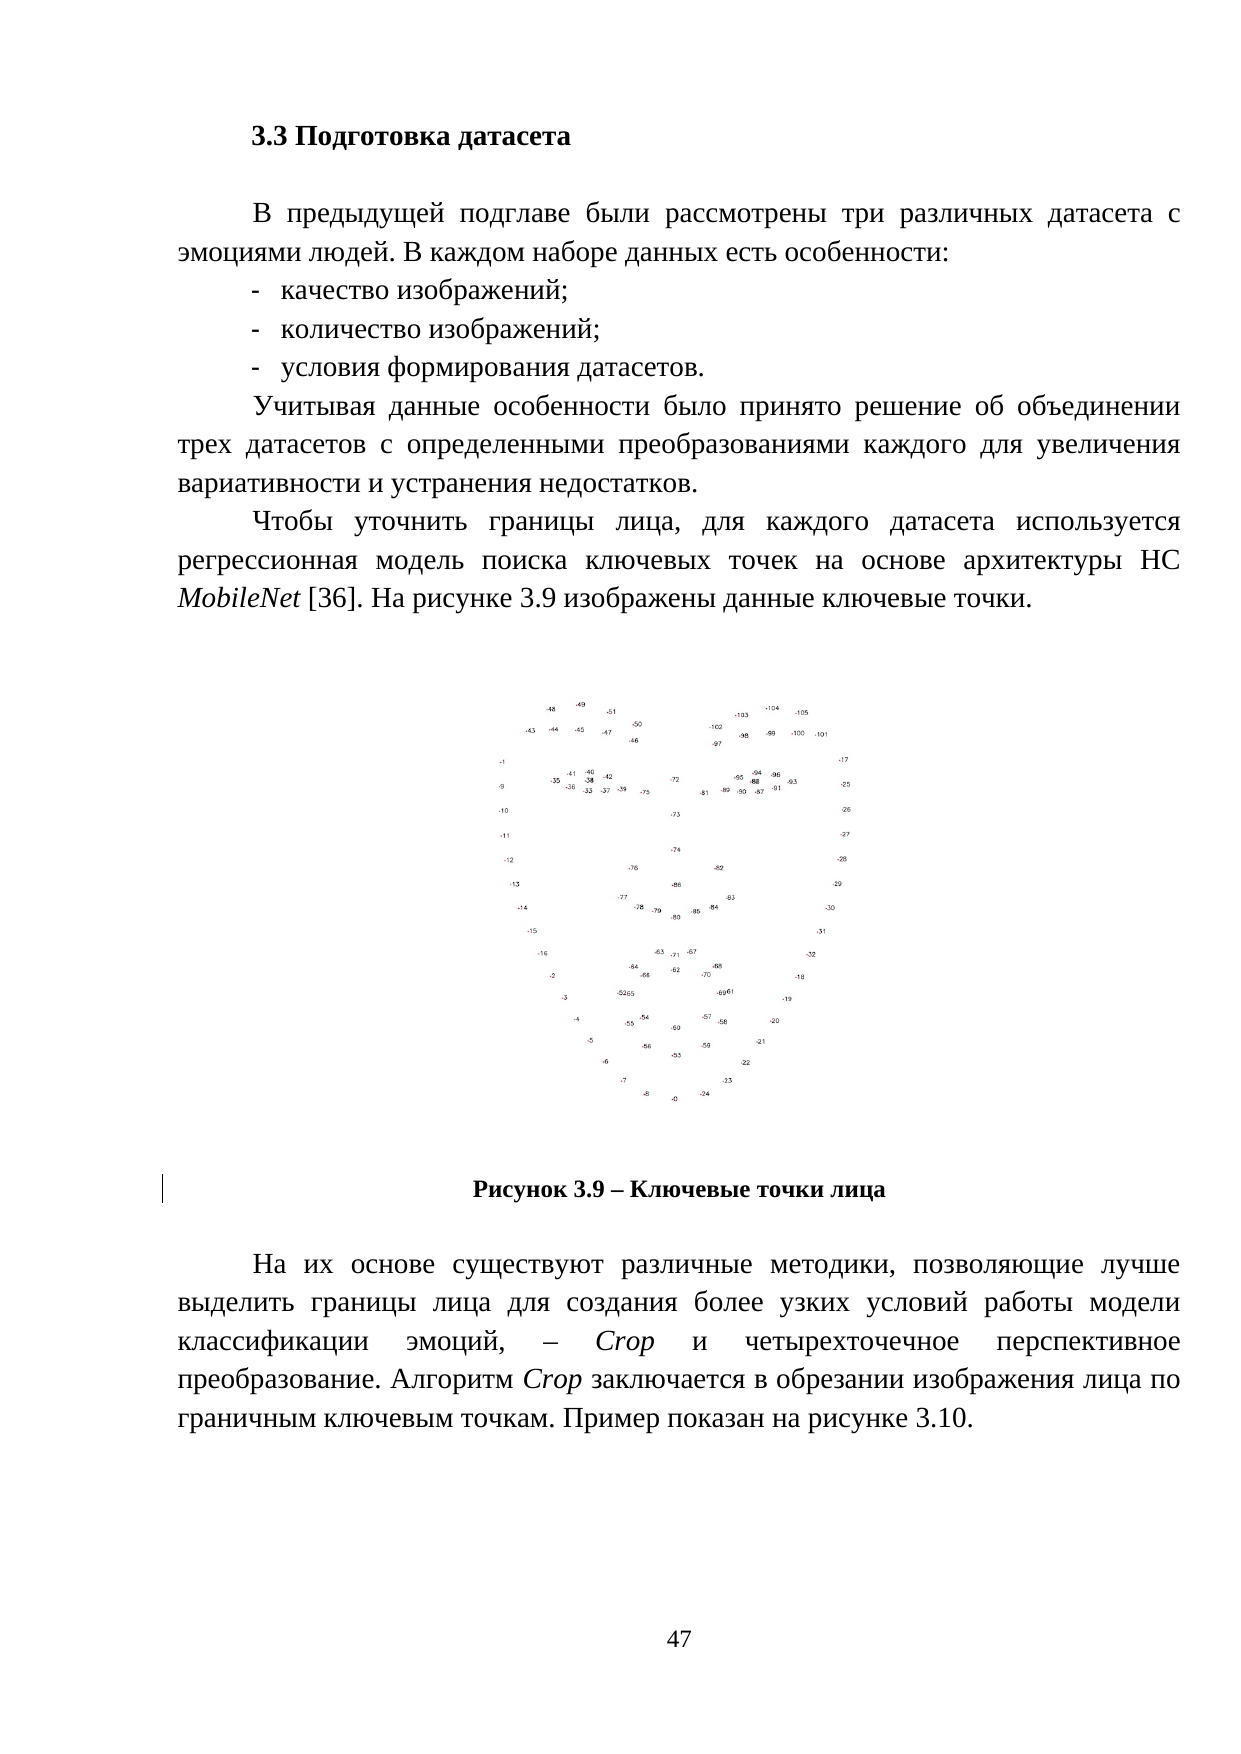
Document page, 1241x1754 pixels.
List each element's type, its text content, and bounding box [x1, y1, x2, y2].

text 3.3 Подготовка датасета [177, 118, 1181, 152]
text В предыдущей подглаве были рассмотрены три различных датасета с эмоциями людей. В каждом наборе данных есть особенности: [177, 195, 1181, 267]
text Учитывая данные особенности было принято решение об объединении трех датасетов с определенными преобразованиями каждого для увеличения вариативности и устранения недостатков. [177, 388, 1181, 498]
list количество изображений; [177, 311, 1181, 344]
list условия формирования датасетов. [177, 349, 1181, 383]
picture [468, 657, 890, 1132]
text На их основе существуют различные методики, позволяющие лучше выделить границы лица для создания более узких условий работы модели классификации эмоций, – Crop и четырехточечное перспективное преобразование. Алгоритм Crop заключается в обрезании изображения лица по граничным ключевым точкам. Пример показан на рисунке 3.10. [177, 1246, 1181, 1433]
text Чтобы уточнить границы лица, для каждого датасета используется регрессионная модель поиска ключевых точек на основе архитектуры НС MobileNet [36]. На рисунке 3.9 изображены данные ключевые точки. [177, 503, 1181, 614]
text Рисунок 3.9 – Ключевые точки лица [177, 1174, 1181, 1203]
list качество изображений; [177, 272, 1181, 306]
